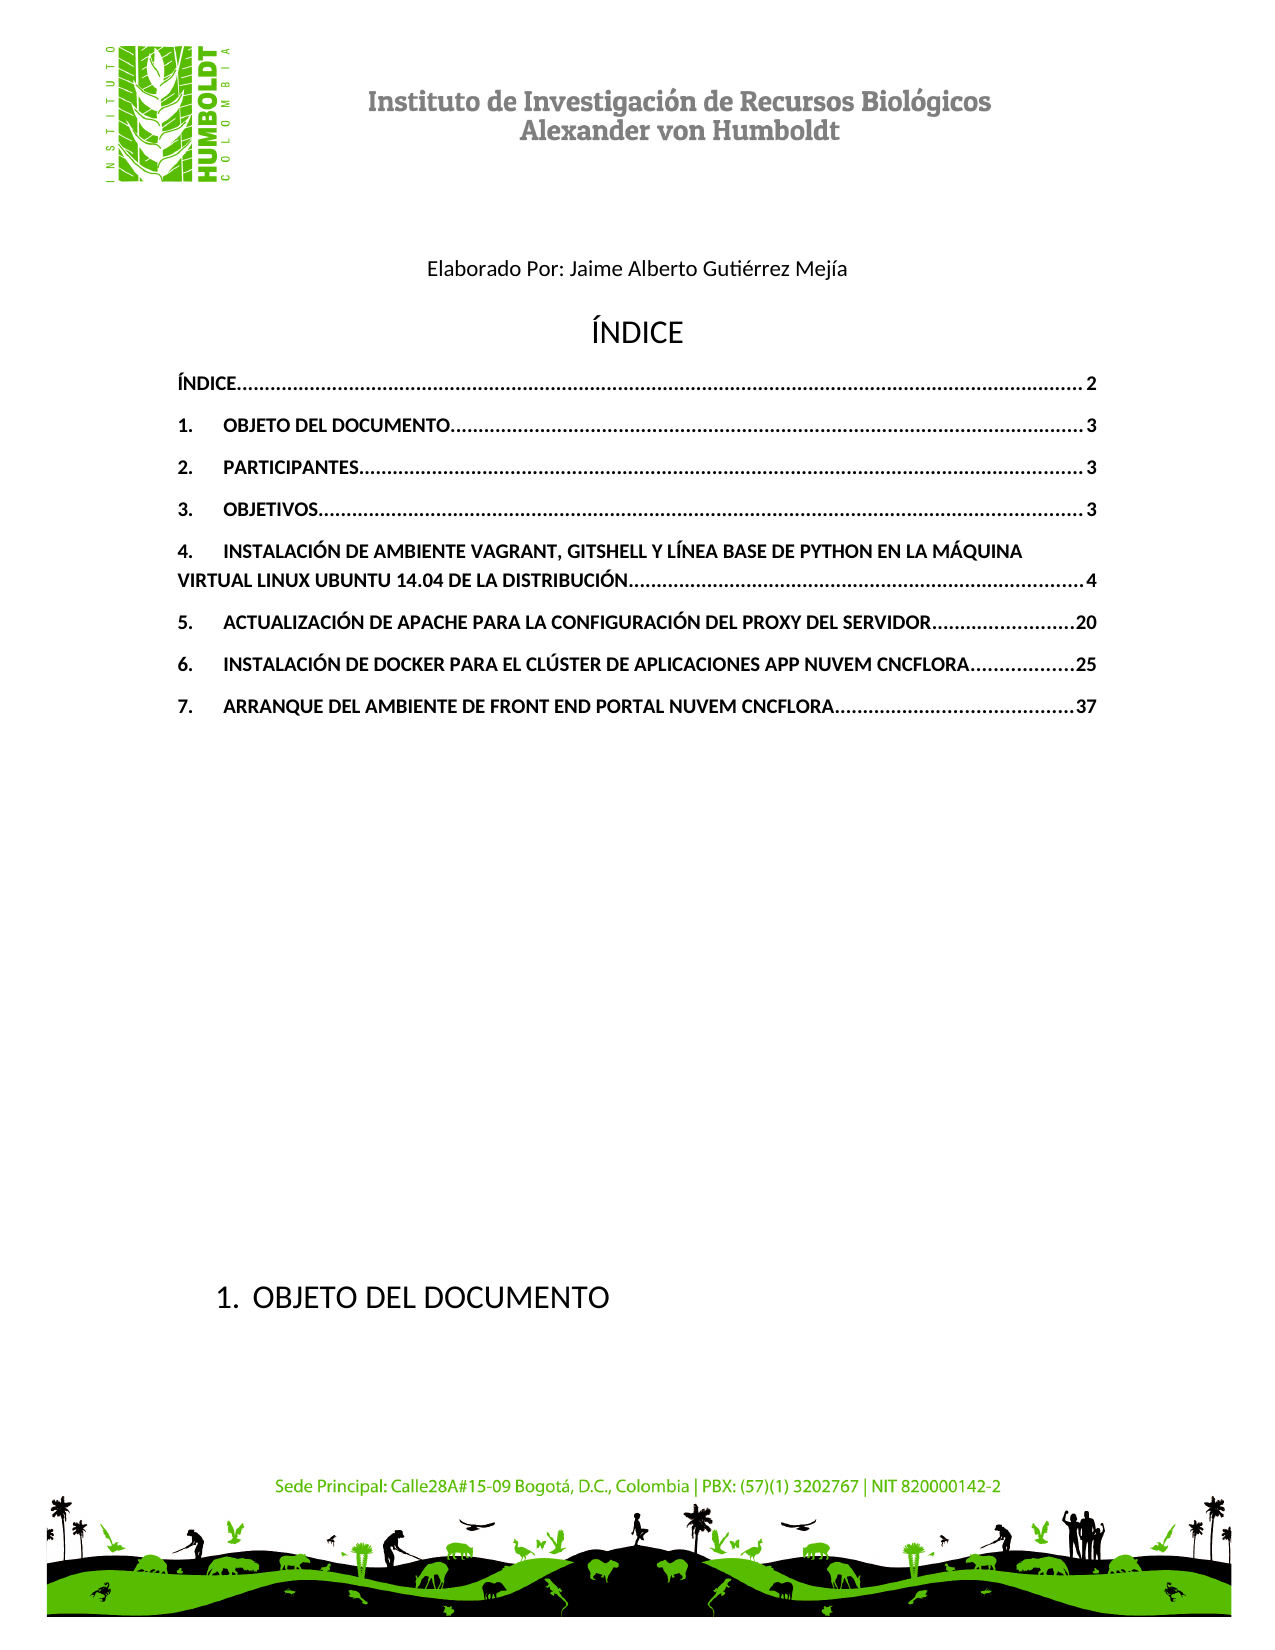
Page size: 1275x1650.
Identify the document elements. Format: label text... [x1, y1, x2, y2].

subtitle OBJETO DEL DOCUMENTO [215, 1276, 1098, 1317]
text 1. OBJETO DEL DOCUMENTO 3 [177, 412, 1098, 438]
picture [60, 46, 1125, 197]
text 5. ACTUALIZACIÓN DE APACHE PARA LA CONFIGURACIÓN DEL PROXY DEL SERVIDOR 20 [177, 609, 1098, 635]
text 6. INSTALACIÓN DE DOCKER PARA EL CLÚSTER DE APLICACIONES APP NUVEM CNCFLORA 25 [177, 651, 1098, 677]
picture [46, 1468, 1232, 1617]
text ÍNDICE 2 [177, 371, 1098, 396]
text 3. OBJETIVOS 3 [177, 496, 1098, 522]
text 7. ARRANQUE DEL AMBIENTE DE FRONT END PORTAL NUVEM CNCFLORA 37 [177, 693, 1098, 719]
text Elaborado Por: Jaime Alberto Gutiérrez Mejía [177, 254, 1098, 282]
text 4. INSTALACIÓN DE AMBIENTE VAGRANT, GITSHELL Y LÍNEA BASE DE PYTHON EN LA MÁQUINA VIRTUAL LINUX UBUNTU 14.04 DE LA DISTRIBUCIÓN 4 [177, 538, 1098, 593]
text 2. PARTICIPANTES 3 [177, 454, 1098, 480]
subtitle ÍNDICE [177, 311, 1098, 352]
